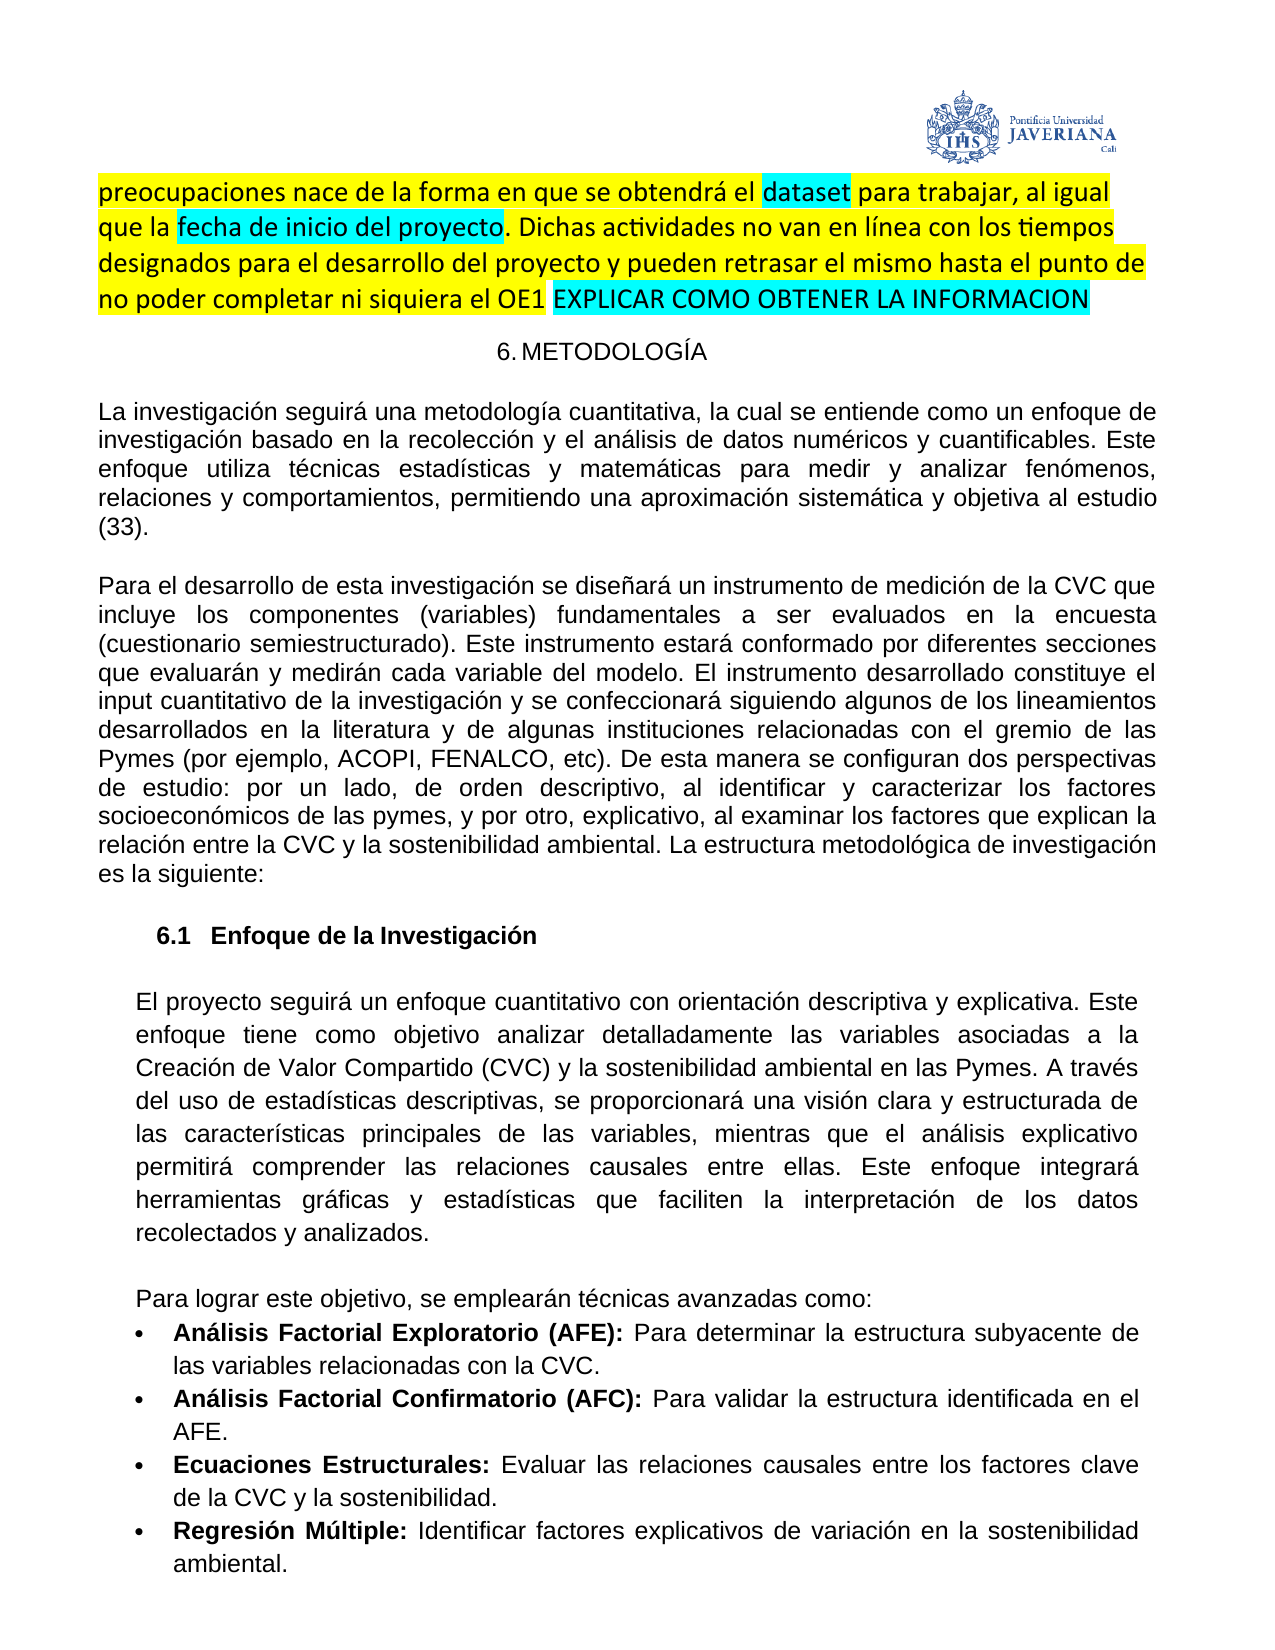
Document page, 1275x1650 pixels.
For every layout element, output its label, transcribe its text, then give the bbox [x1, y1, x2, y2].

subtitle Enfoque de la Investigación [156, 921, 1158, 949]
text La investigación seguirá una metodología cuantitativa, la cual se entiende como un enfoque de investigación basado en la recolección y el análisis de datos numéricos y cuantificables. Este enfoque utiliza técnicas estadísticas y matemáticas para medir y analizar fenómenos, relaciones y comportamientos, permitiendo una aproximación sistemática y objetiva al estudio (33). [98, 396, 1158, 540]
list Análisis Factorial Exploratorio (AFE): Para determinar la estructura subyacente de las variables relacionadas con la CVC. [135, 1318, 1140, 1379]
text Para lograr este objetivo, se emplearán técnicas avanzadas como: [135, 1284, 1140, 1313]
list Ecuaciones Estructurales: Evaluar las relaciones causales entre los factores clave de la CVC y la sostenibilidad. [135, 1450, 1140, 1512]
list Análisis Factorial Confirmatorio (AFC): Para validar la estructura identificada en el AFE. [135, 1384, 1140, 1446]
list Regresión Múltiple: Identificar factores explicativos de variación en la sostenibilidad ambiental. [135, 1516, 1140, 1578]
subtitle METODOLOGÍA [496, 337, 1158, 365]
text Para el desarrollo de esta investigación se diseñará un instrumento de medición de la CVC que incluye los componentes (variables) fundamentales a ser evaluados en la encuesta (cuestionario semiestructurado). Este instrumento estará conformado por diferentes secciones que evaluarán y medirán cada variable del modelo. El instrumento desarrollado constituye el input cuantitativo de la investigación y se confeccionará siguiendo algunos de los lineamientos desarrollados en la literatura y de algunas instituciones relacionadas con el gremio de las Pymes (por ejemplo, ACOPI, FENALCO, etc). De esta manera se configuran dos perspectivas de estudio: por un lado, de orden descriptivo, al identificar y caracterizar los factores socioeconómicos de las pymes, y por otro, explicativo, al examinar los factores que explican la relación entre la CVC y la sostenibilidad ambiental. La estructura metodológica de investigación es la siguiente: [98, 571, 1158, 887]
text El proyecto seguirá un enfoque cuantitativo con orientación descriptiva y explicativa. Este enfoque tiene como objetivo analizar detalladamente las variables asociadas a la Creación de Valor Compartido (CVC) y la sostenibilidad ambiental en las Pymes. A través del uso de estadísticas descriptivas, se proporcionará una visión clara y estructurada de las características principales de las variables, mientras que el análisis explicativo permitirá comprender las relaciones causales entre ellas. Este enfoque integrará herramientas gráficas y estadísticas que faciliten la interpretación de los datos recolectados y analizados. [135, 987, 1140, 1247]
picture [917, 78, 1125, 173]
